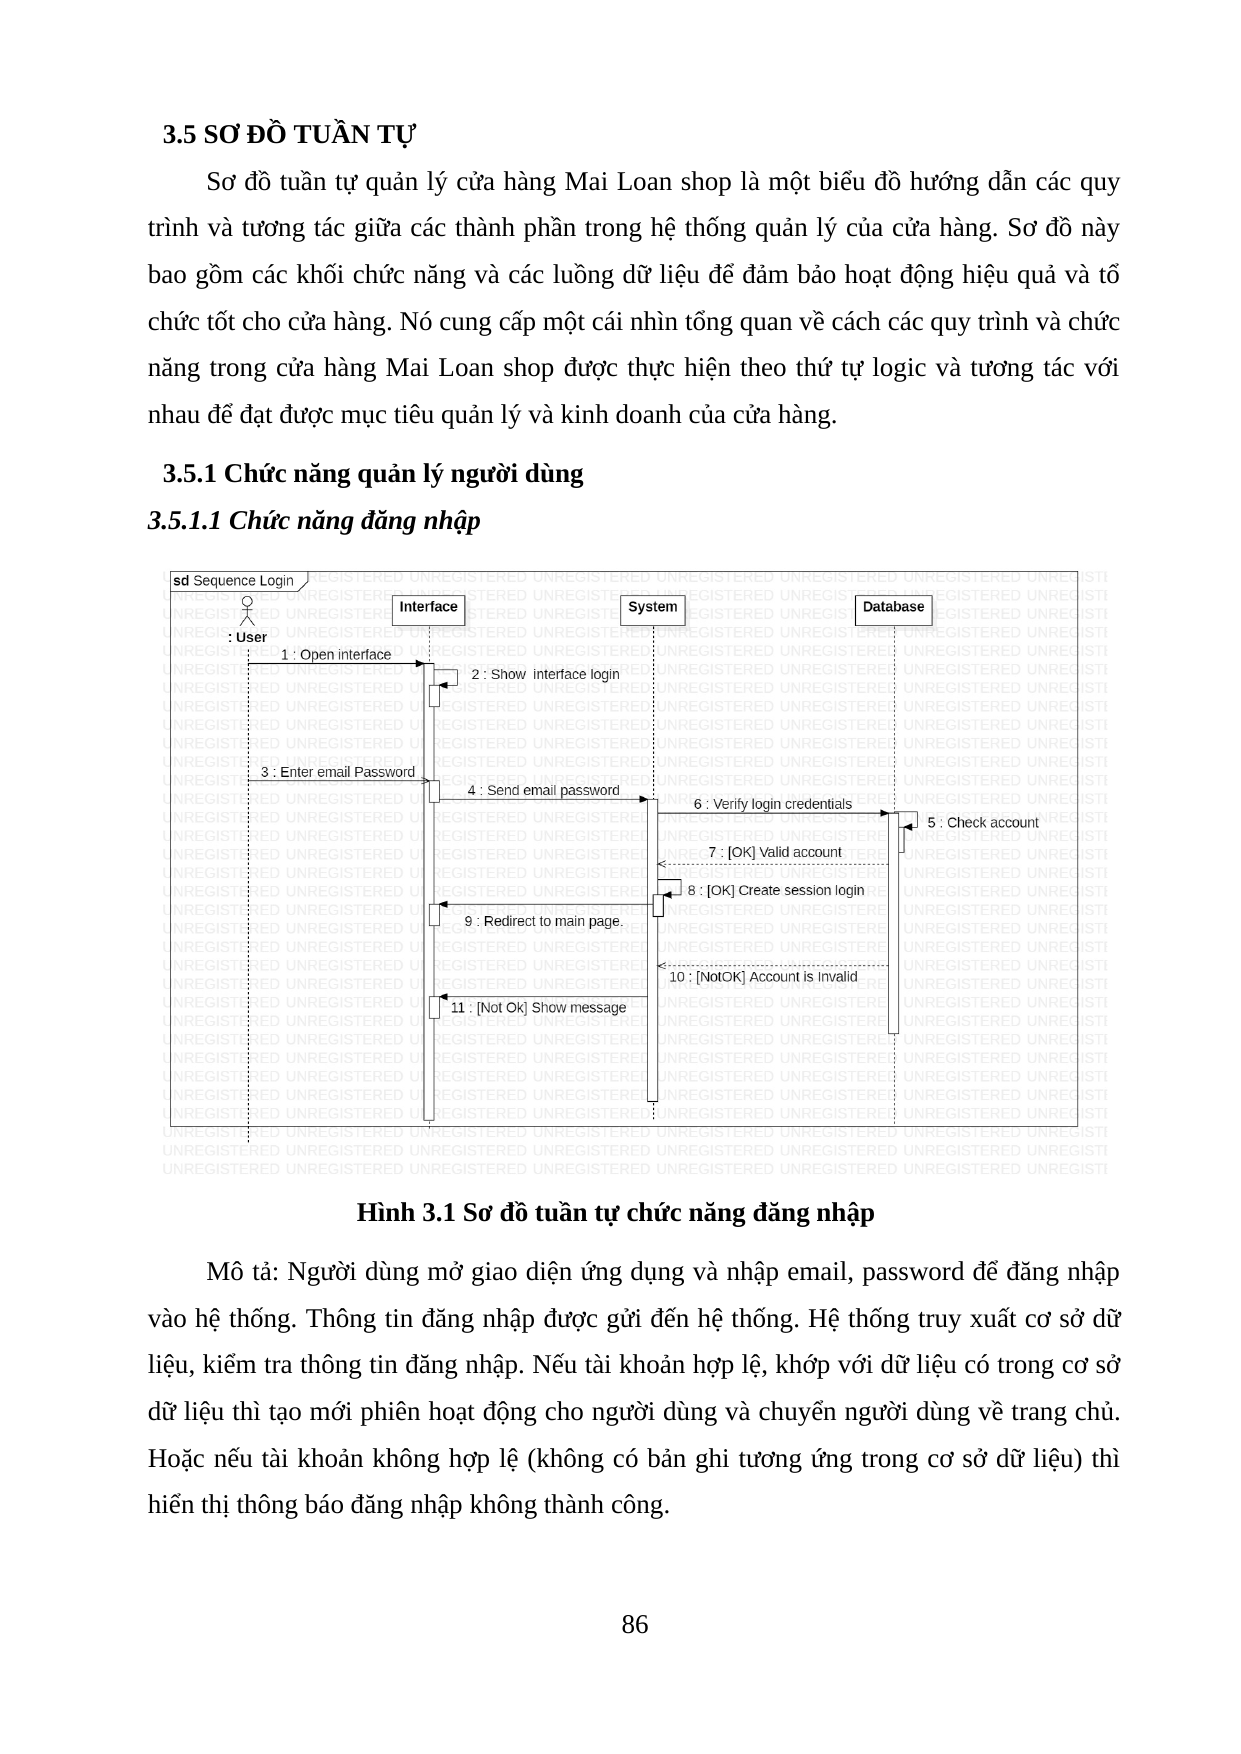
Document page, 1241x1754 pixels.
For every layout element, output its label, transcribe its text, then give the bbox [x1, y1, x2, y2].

text Sơ đồ tuần tự chức năng đăng nhập [148, 1196, 1122, 1227]
text Mô tả: Người dùng mở giao diện ứng dụng và nhập email, password để đăng nhập vào hệ thống. Thông tin đăng nhập được gửi đến hệ thống. Hệ thống truy xuất cơ sở dữ liệu, kiểm tra thông tin đăng nhập. Nếu tài khoản hợp lệ, khớp với dữ liệu có trong cơ sở dữ liệu thì tạo mới phiên hoạt động cho người dùng và chuyển người dùng về trang chủ. Hoặc nếu tài khoản không hợp lệ (không có bản ghi tương ứng trong cơ sở dữ liệu) thì hiển thị thông báo đăng nhập không thành công. [148, 1255, 1122, 1519]
text Chức năng đăng nhập [148, 504, 1122, 535]
text Chức năng quản lý người dùng [148, 457, 1122, 488]
text Sơ đồ tuần tự [148, 118, 1122, 149]
picture [162, 563, 1108, 1175]
text Sơ đồ tuần tự quản lý cửa hàng Mai Loan shop là một biểu đồ hướng dẫn các quy trình và tương tác giữa các thành phần trong hệ thống quản lý của cửa hàng. Sơ đồ này bao gồm các khối chức năng và các luồng dữ liệu để đảm bảo hoạt động hiệu quả và tổ chức tốt cho cửa hàng. Nó cung cấp một cái nhìn tổng quan về cách các quy trình và chức năng trong cửa hàng Mai Loan shop được thực hiện theo thứ tự logic và tương tác với nhau để đạt được mục tiêu quản lý và kinh doanh của cửa hàng. [148, 165, 1122, 429]
